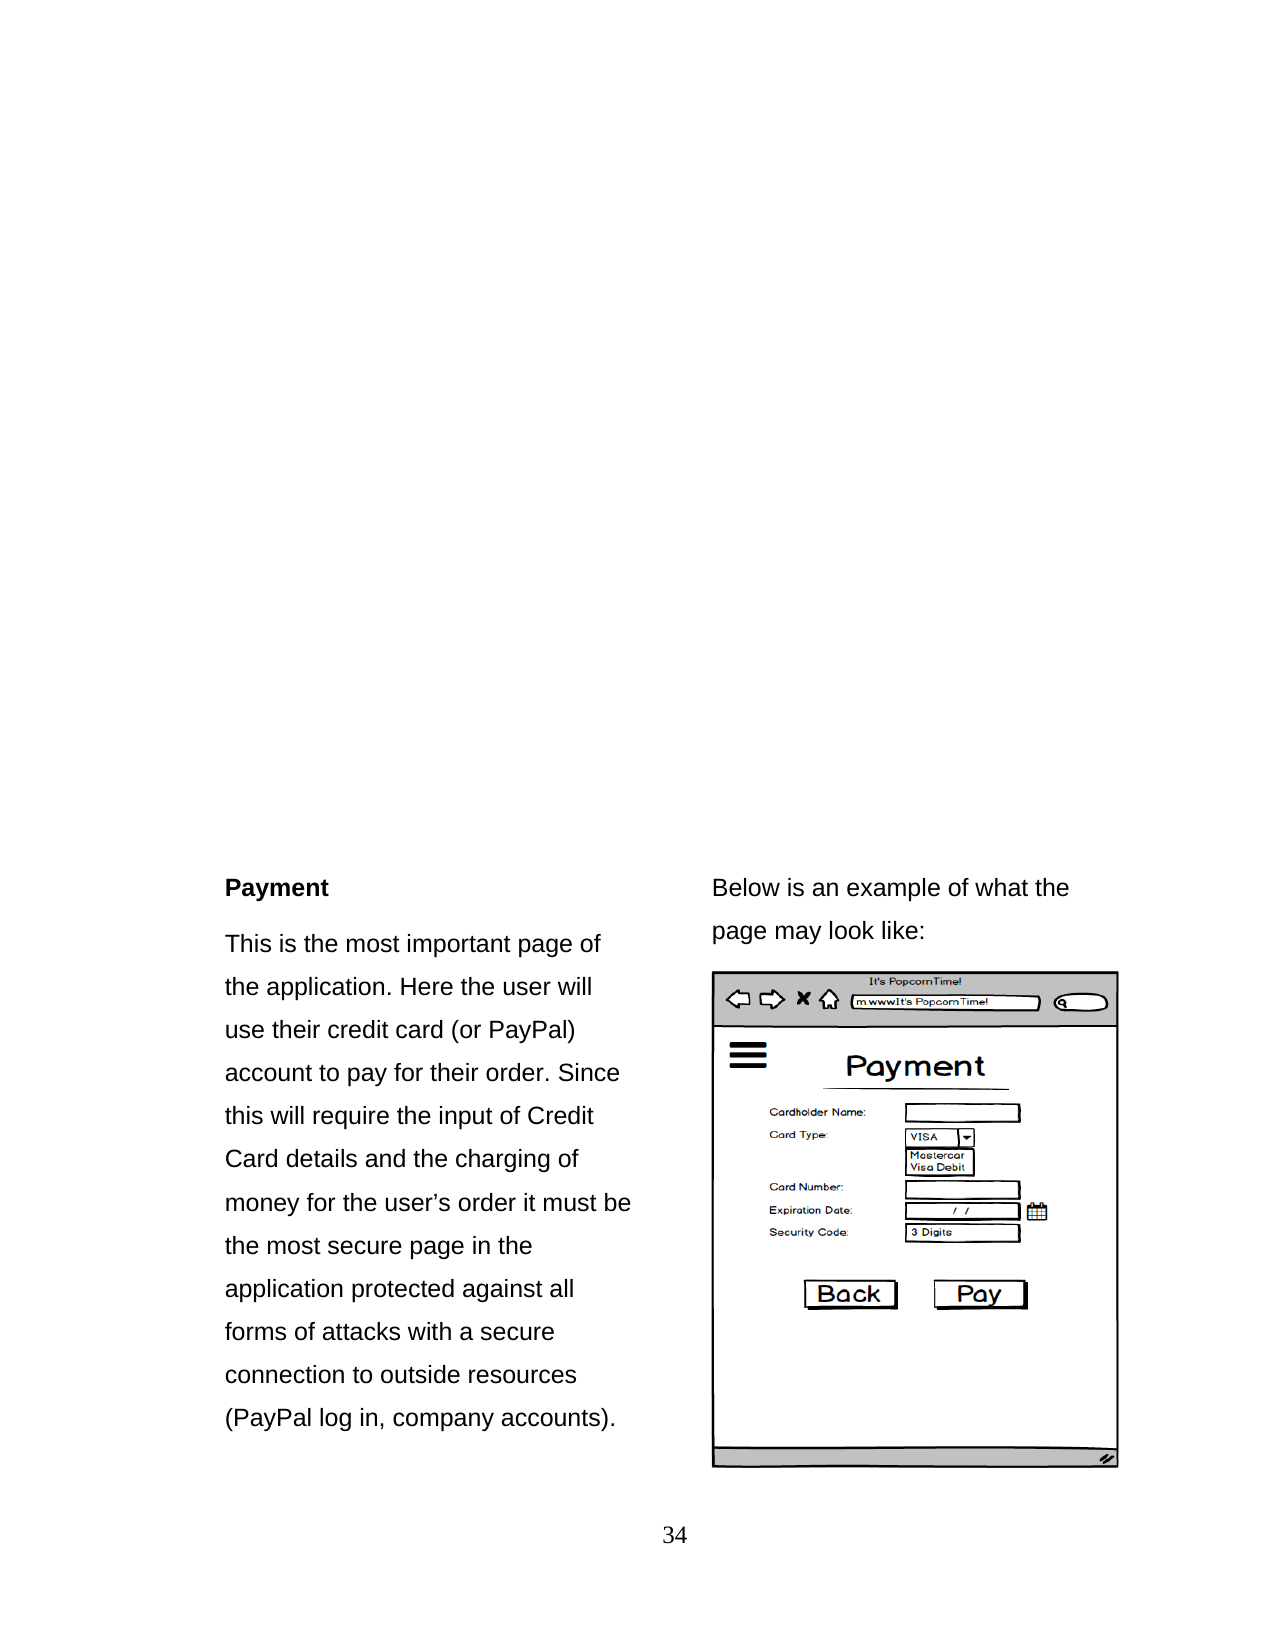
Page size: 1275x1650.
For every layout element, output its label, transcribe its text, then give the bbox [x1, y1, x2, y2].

text This is the most important page of the application. Here the user will use their credit card (or PayPal) account to pay for their order. Since this will require the input of Credit Card details and the charging of money for the user’s order it must be the most secure page in the application protected against all forms of attacks with a secure connection to outside resources (PayPal log in, company accounts). Below is an example of what the page may look like: [224, 929, 638, 1432]
picture [711, 971, 1119, 1468]
text This is the most important page of the application. Here the user will use their credit card (or PayPal) account to pay for their order. Since this will require the input of Credit Card details and the charging of money for the user’s order it must be the most secure page in the application protected against all forms of attacks with a secure connection to outside resources (PayPal log in, company accounts). Below is an example of what the page may look like: [712, 873, 1125, 945]
text Payment [224, 873, 638, 902]
